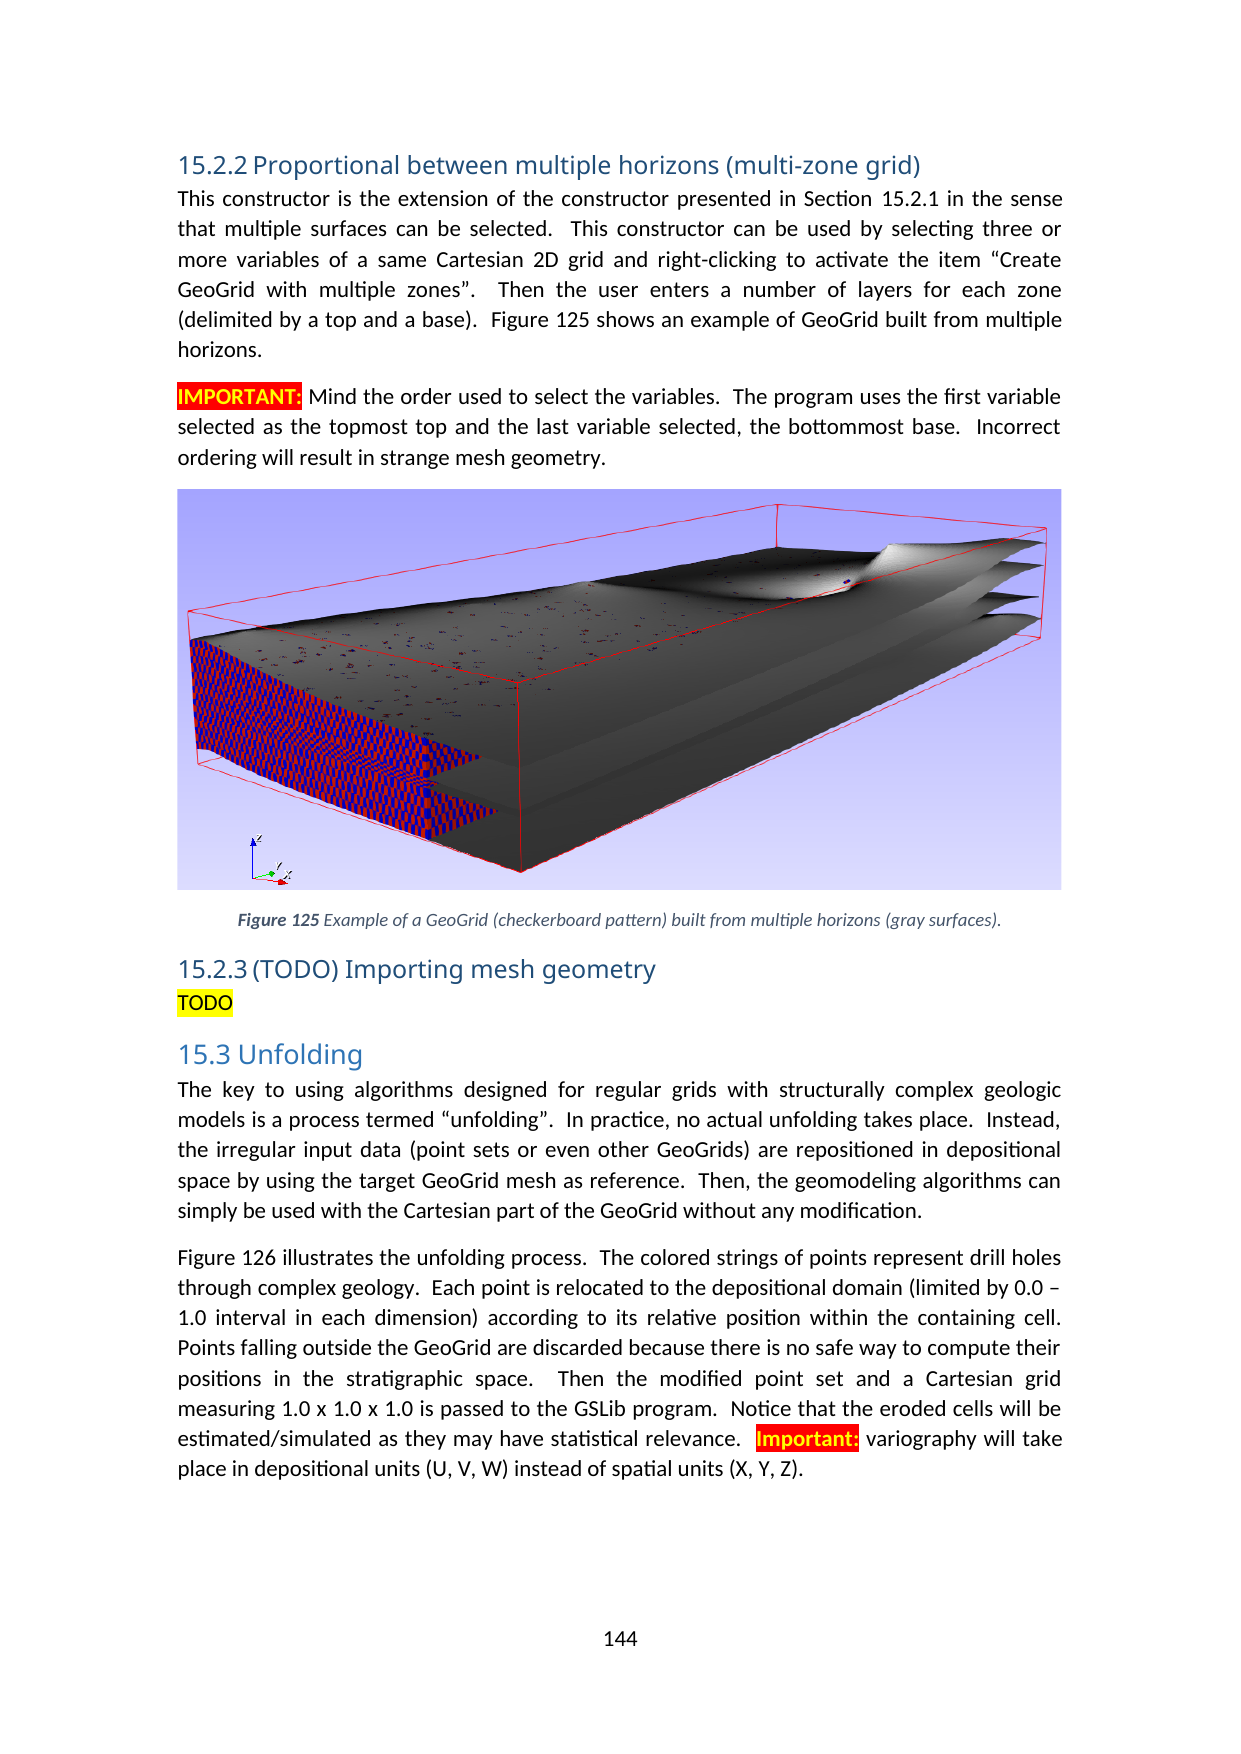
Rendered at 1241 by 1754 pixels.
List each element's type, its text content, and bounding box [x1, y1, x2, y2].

subtitle Proportional between multiple horizons (multi-zone grid) [177, 148, 1063, 182]
text IMPORTANT: Mind the order used to select the variables. The program uses the first variable selected as the topmost top and the last variable selected, the bottommost base. Incorrect ordering will result in strange mesh geometry. [177, 382, 1063, 471]
subtitle (TODO) Importing mesh geometry [177, 952, 1063, 986]
text The key to using algorithms designed for regular grids with structurally complex geologic models is a process termed “unfolding”. In practice, no actual unfolding takes place. Instead, the irregular input data (point sets or even other GeoGrids) are repositioned in depositional space by using the target GeoGrid mesh as reference. Then, the geomodeling algorithms can simply be used with the Cartesian part of the GeoGrid without any modification. [177, 1075, 1063, 1224]
picture [177, 489, 1062, 890]
text Figure 112 illustrates the unfolding process. The colored strings of points represent drill holes through complex geology. Each point is relocated to the depositional domain (limited by 0.0 – 1.0 interval in each dimension) according to its relative position within the containing cell. Points falling outside the GeoGrid are discarded because there is no safe way to compute their positions in the stratigraphic space. Then the modified point set and a Cartesian grid measuring 1.0 x 1.0 x 1.0 is passed to the GSLib program. Notice that the eroded cells will be estimated/simulated as they may have statistical relevance. Important: variography will take place in depositional units (U, V, W) instead of spatial units (X, Y, Z). [177, 1243, 1063, 1482]
text TODO [177, 988, 1063, 1017]
subtitle Unfolding [177, 1035, 1063, 1072]
text Figure 125 Example of a GeoGrid (checkerboard pattern) built from multiple horizons (gray surfaces). [177, 908, 1063, 931]
text This constructor is the extension of the constructor presented in Section 15.2.1 in the sense that multiple surfaces can be selected. This constructor can be used by selecting three or more variables of a same Cartesian 2D grid and right-clicking to activate the item “Create GeoGrid with multiple zones”. Then the user enters a number of layers for each zone (delimited by a top and a base). Figure 120 shows an example of GeoGrid built from multiple horizons. [177, 184, 1063, 363]
